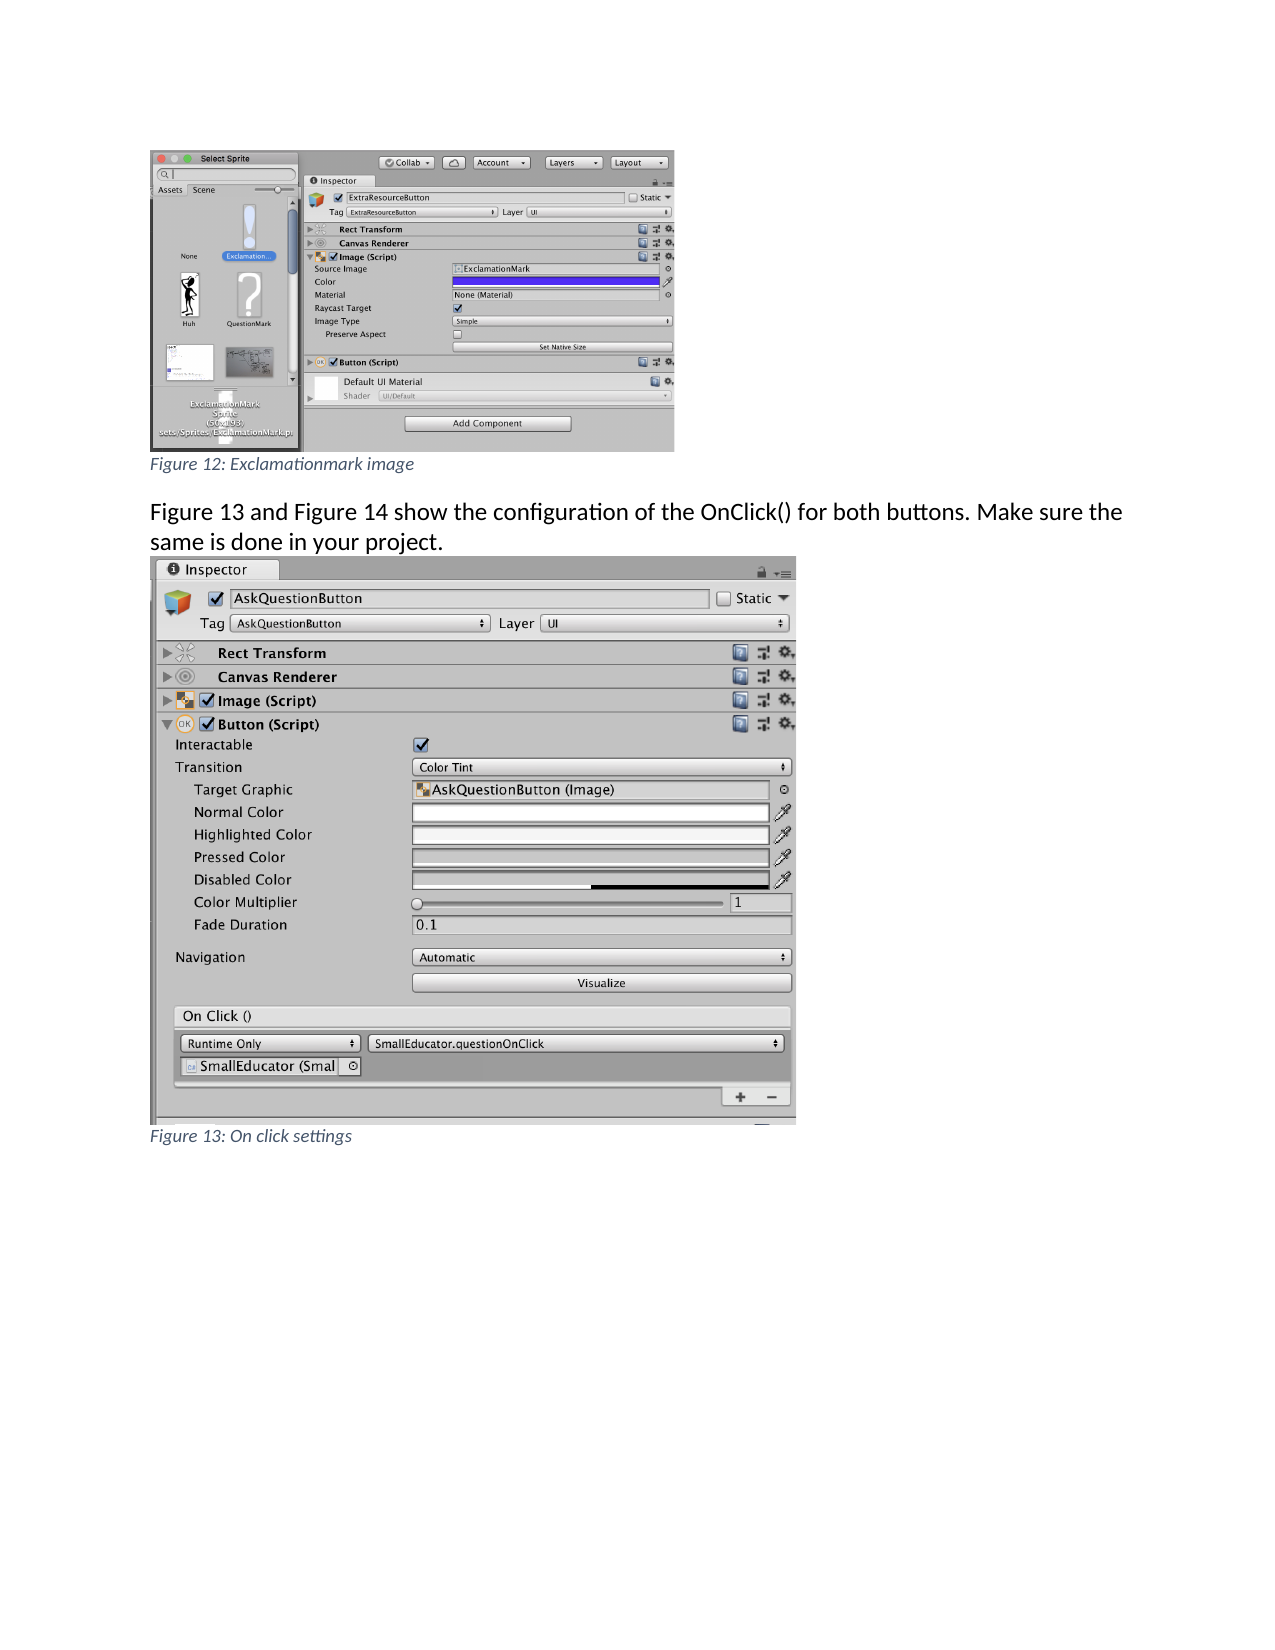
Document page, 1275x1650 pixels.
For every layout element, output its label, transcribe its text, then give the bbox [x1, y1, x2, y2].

picture [150, 556, 797, 1125]
text Figure 13 and Figure 14 show the configuration of the OnClick() for both buttons. Make sure the same is done in your project. [150, 496, 1125, 557]
text Figure 12: Exclamationmark image [150, 452, 1125, 475]
text Figure 13: On click settings [150, 1124, 1125, 1147]
picture [150, 150, 675, 452]
